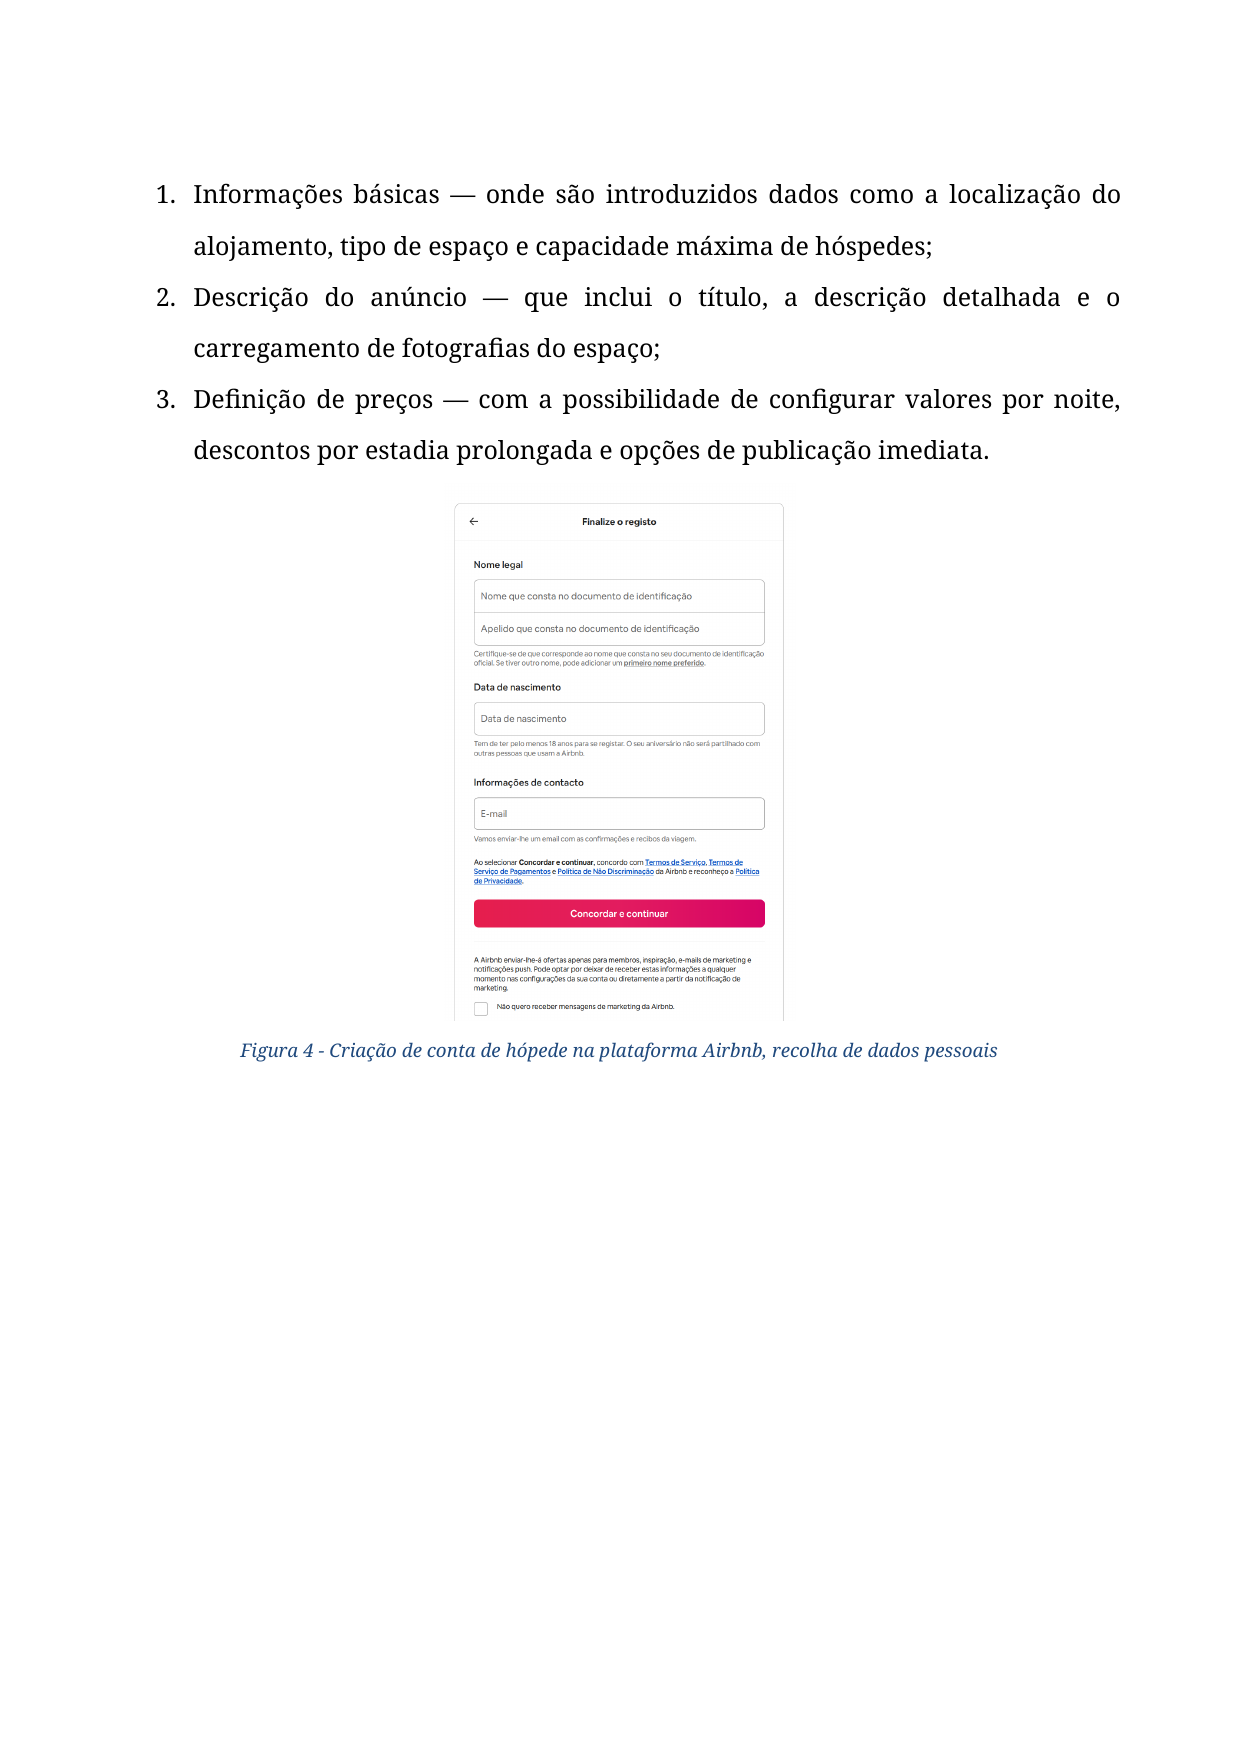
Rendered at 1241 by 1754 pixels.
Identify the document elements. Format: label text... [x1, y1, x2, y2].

picture [444, 483, 796, 1021]
text Figura 4 - Criação de conta de hópede na plataforma Airbnb, recolha de dados pessoais [118, 1037, 1122, 1063]
list Definição de preços — com a possibilidade de configurar valores por noite, descontos por estadia prolongada e opções de publicação imediata. [156, 381, 1122, 466]
list Descrição do anúncio — que inclui o título, a descrição detalhada e o carregamento de fotografias do espaço; [156, 279, 1122, 364]
list Informações básicas — onde são introduzidos dados como a localização do alojamento, tipo de espaço e capacidade máxima de hóspedes; [156, 177, 1122, 262]
